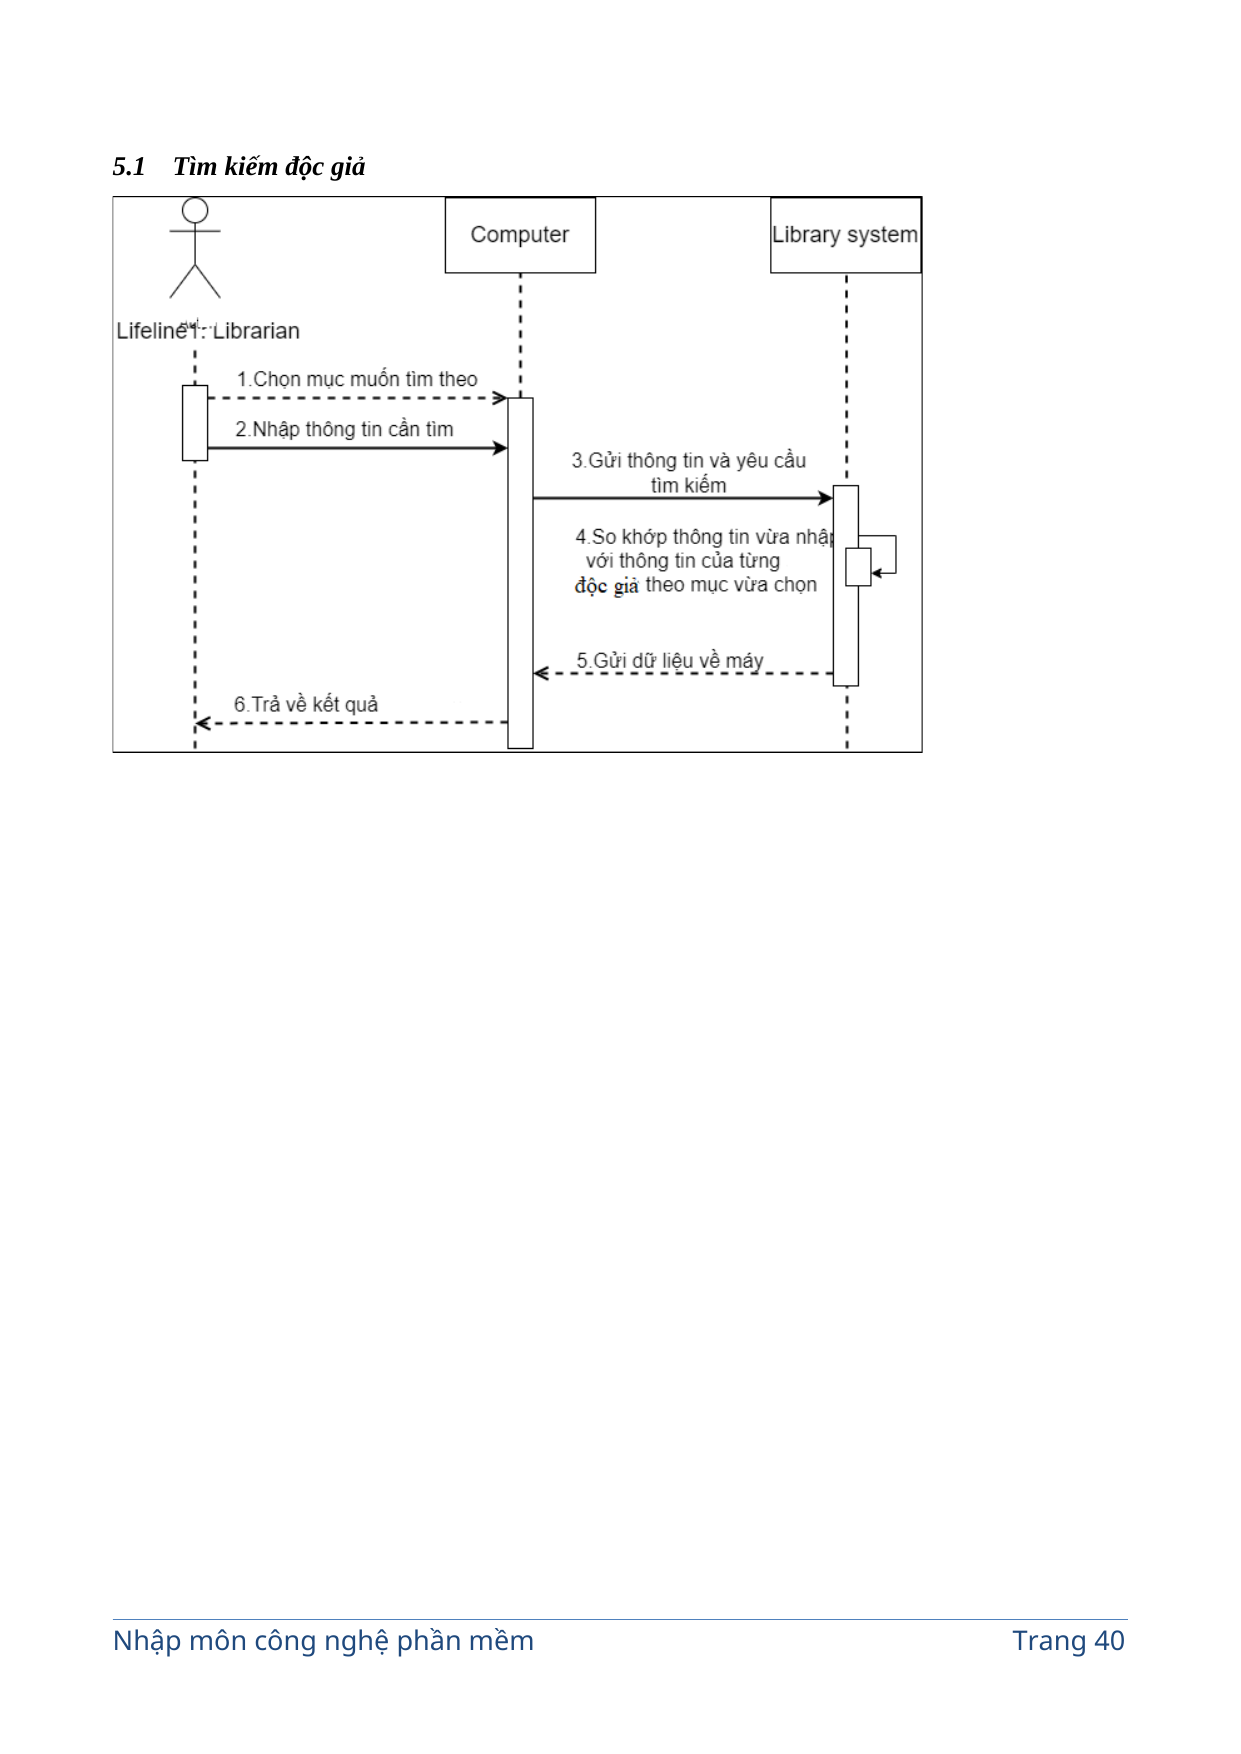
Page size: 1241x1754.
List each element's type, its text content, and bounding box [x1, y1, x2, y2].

picture [112, 196, 923, 753]
subtitle Tìm kiếm độc giả [112, 150, 1128, 181]
